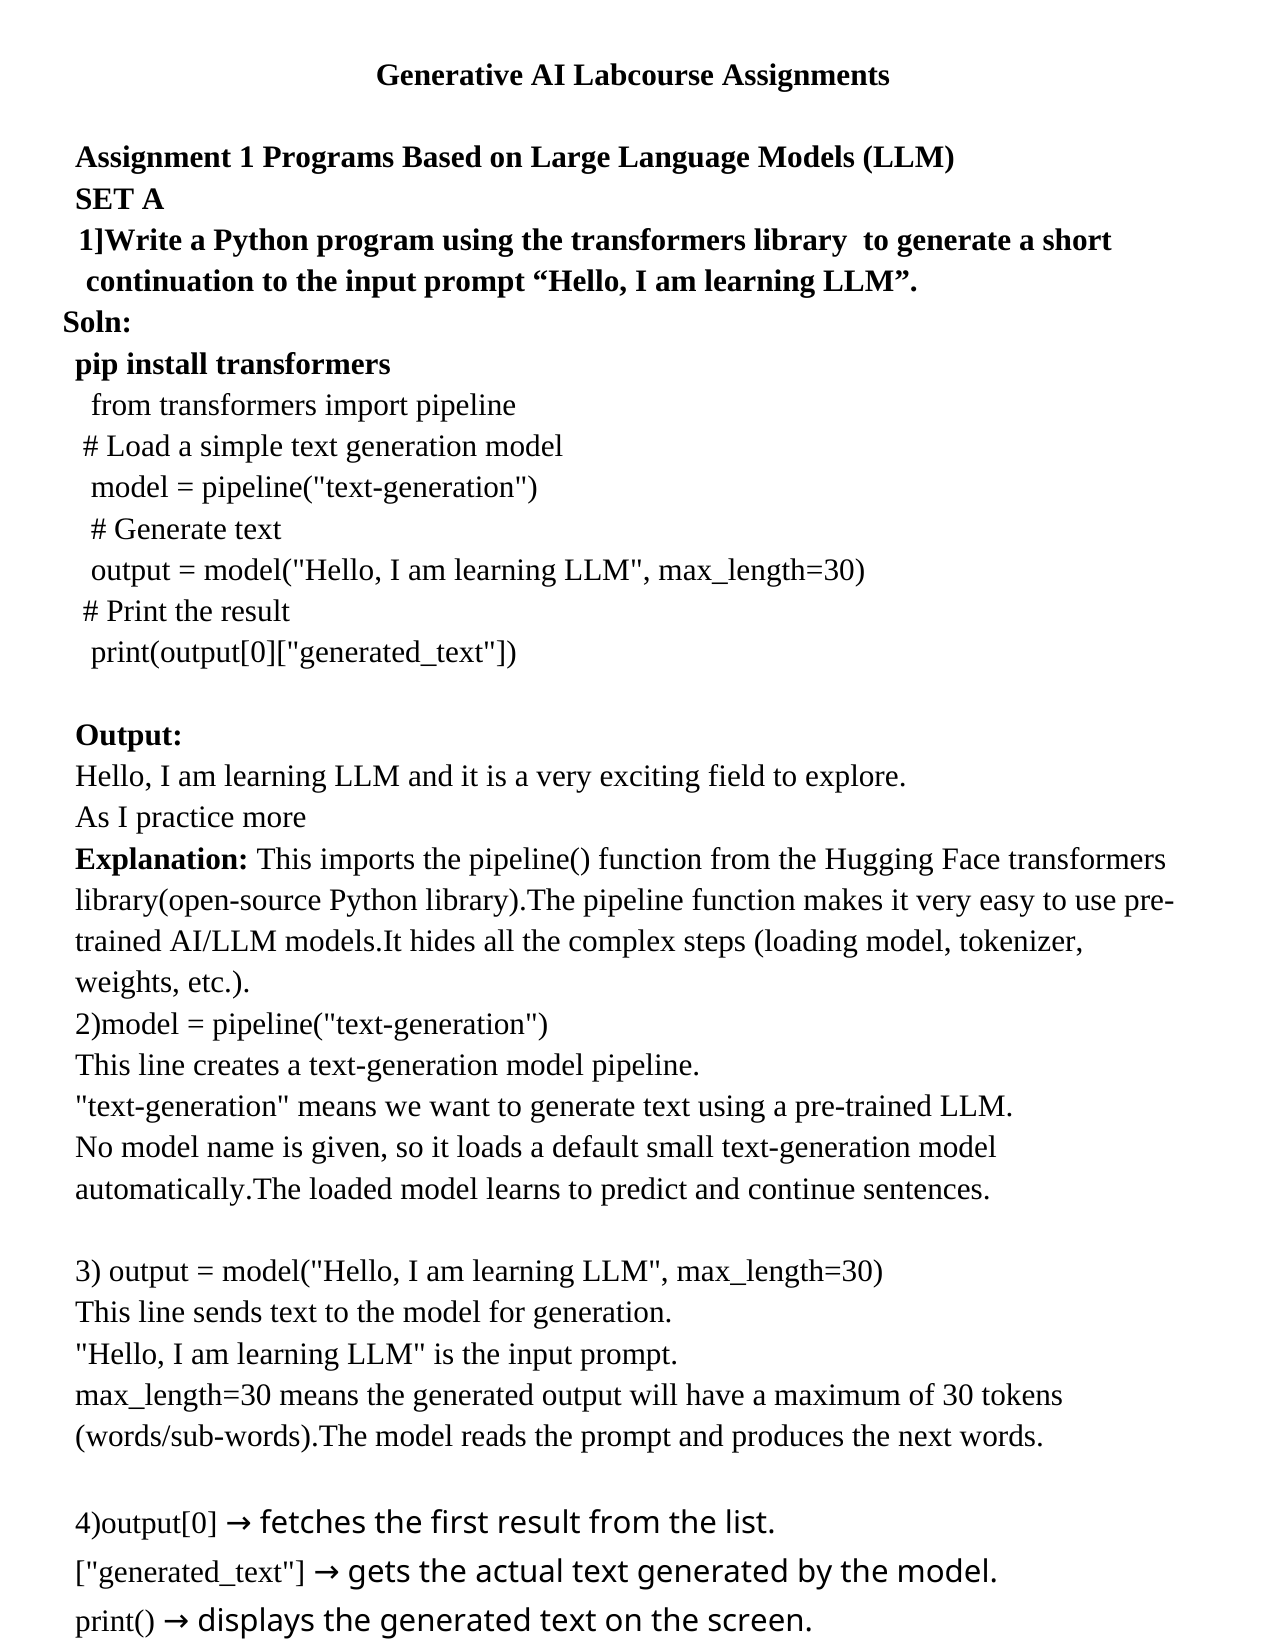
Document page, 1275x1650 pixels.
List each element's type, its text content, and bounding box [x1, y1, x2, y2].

text 1]Write a Python program using the transformers library to generate a short continuation to the input prompt “Hello, I am learning LLM”. [47, 221, 1256, 298]
text output = model("Hello, I am learning LLM", max_length=30) [75, 551, 1191, 587]
text This line sends text to the model for generation. "Hello, I am learning LLM" is the input prompt. max_length=30 means the generated output will have a maximum of 30 tokens (words/sub-words).The model reads the prompt and produces the next words. [75, 1294, 1191, 1453]
text Soln: [47, 304, 1256, 340]
text Generative AI Labcourse Assignments [75, 56, 1191, 92]
text 4)output[0] → fetches the first result from the list. ["generated_text"] → gets the actual text generated by the model. print() → displays the generated text on the screen. [75, 1500, 1191, 1641]
text # Print the result [75, 592, 1191, 628]
text Explanation: This imports the pipeline() function from the Hugging Face transformers library(open-source Python library).The pipeline function makes it very easy to use pre-trained AI/LLM models.It hides all the complex steps (loading model, tokenizer, weights, etc.). 2)model = pipeline("text-generation") [75, 840, 1191, 1041]
text print(output[0]["generated_text"]) [75, 634, 1191, 670]
text from transformers import pipeline [75, 386, 1191, 422]
text 3) output = model("Hello, I am learning LLM", max_length=30) [75, 1252, 1191, 1288]
text model = pipeline("text-generation") [75, 469, 1191, 505]
text This line creates a text-generation model pipeline. "text-generation" means we want to generate text using a pre-trained LLM. No model name is given, so it loads a default small text-generation model automatically.The loaded model learns to predict and continue sentences. [75, 1046, 1191, 1206]
text # Load a simple text generation model [75, 427, 1191, 463]
text # Generate text [75, 510, 1191, 546]
text pip install transformers [75, 345, 1191, 381]
text Assignment 1 Programs Based on Large Language Models (LLM) [75, 139, 1191, 175]
text SET A [75, 180, 1191, 216]
text As I practice more [75, 799, 1191, 835]
text Hello, I am learning LLM and it is a very exciting field to explore. [75, 757, 1191, 793]
text Output: [75, 716, 1191, 752]
